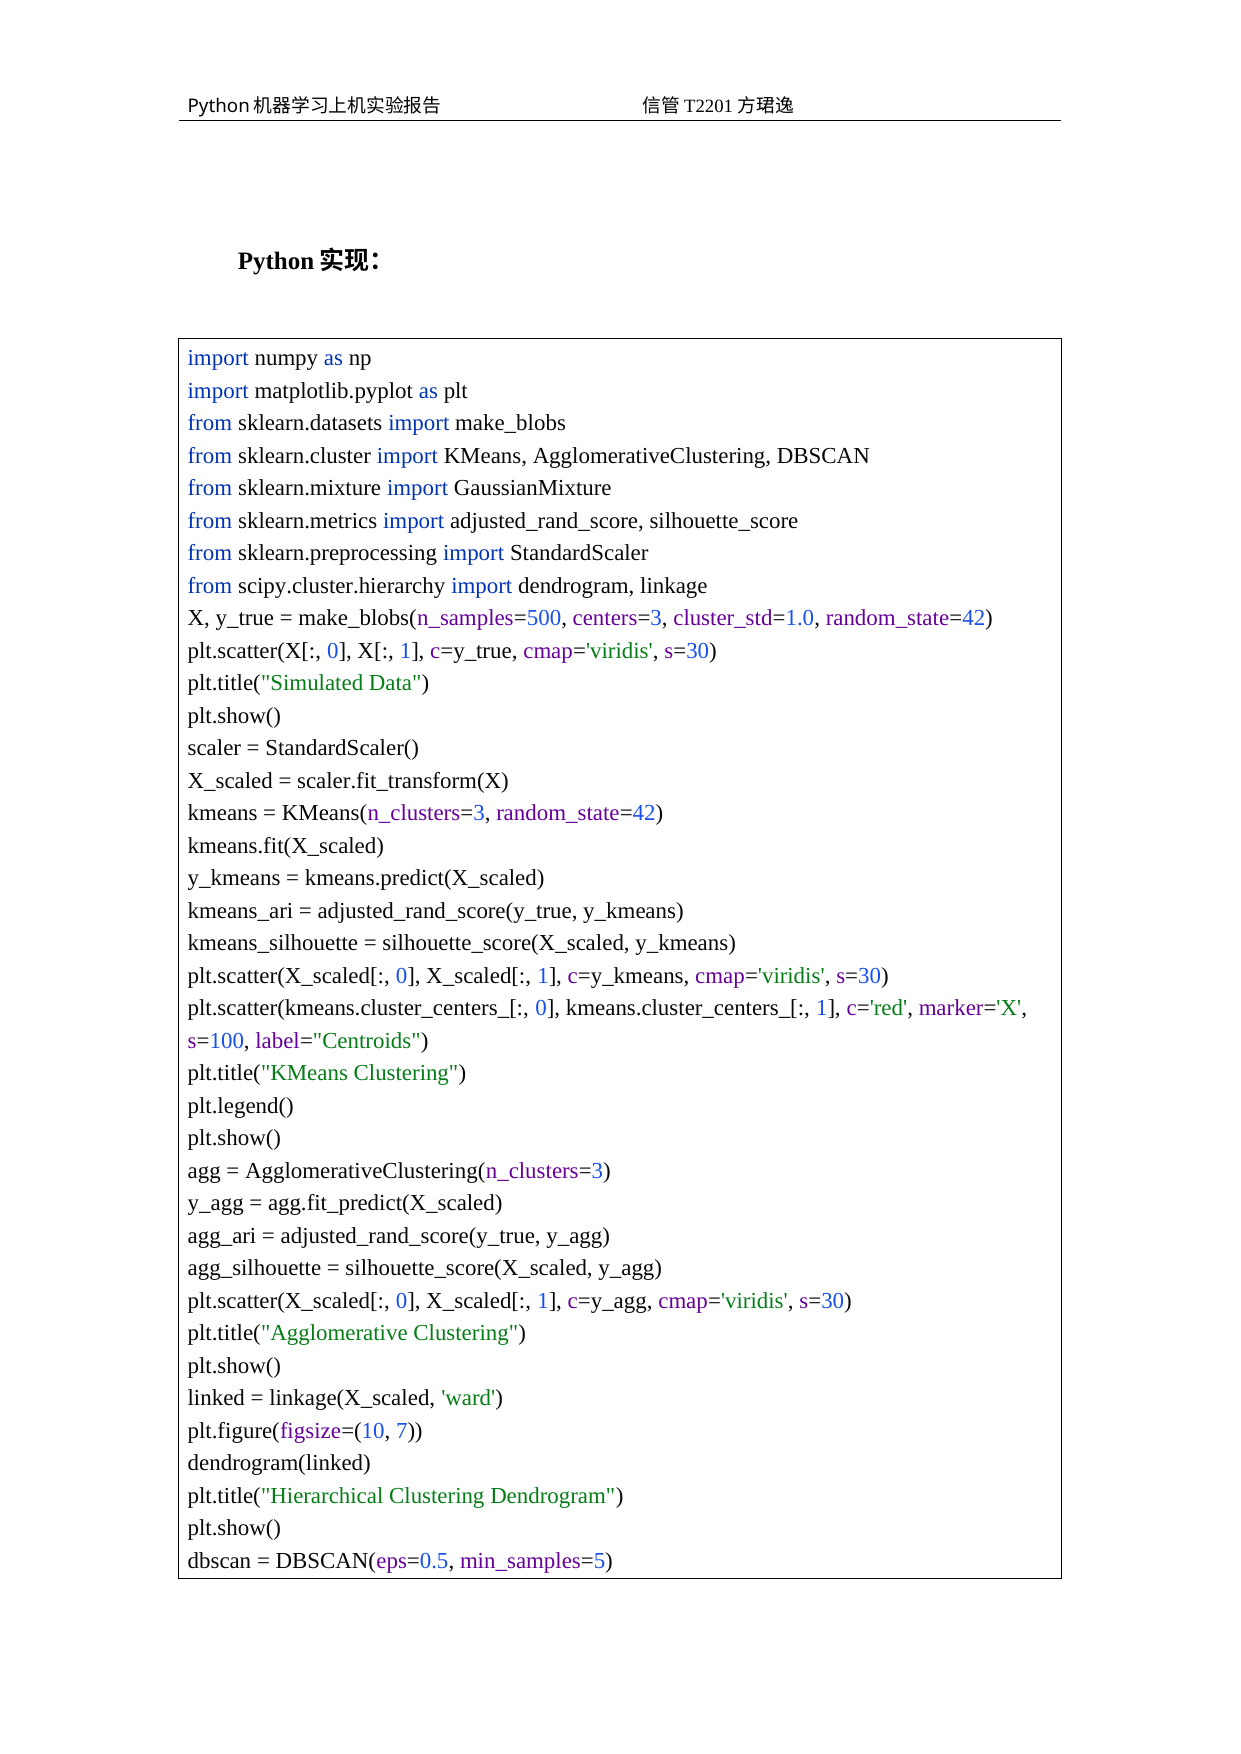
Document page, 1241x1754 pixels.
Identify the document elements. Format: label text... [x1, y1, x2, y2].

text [179, 339, 1061, 1578]
list Python实现： [187, 226, 1053, 291]
